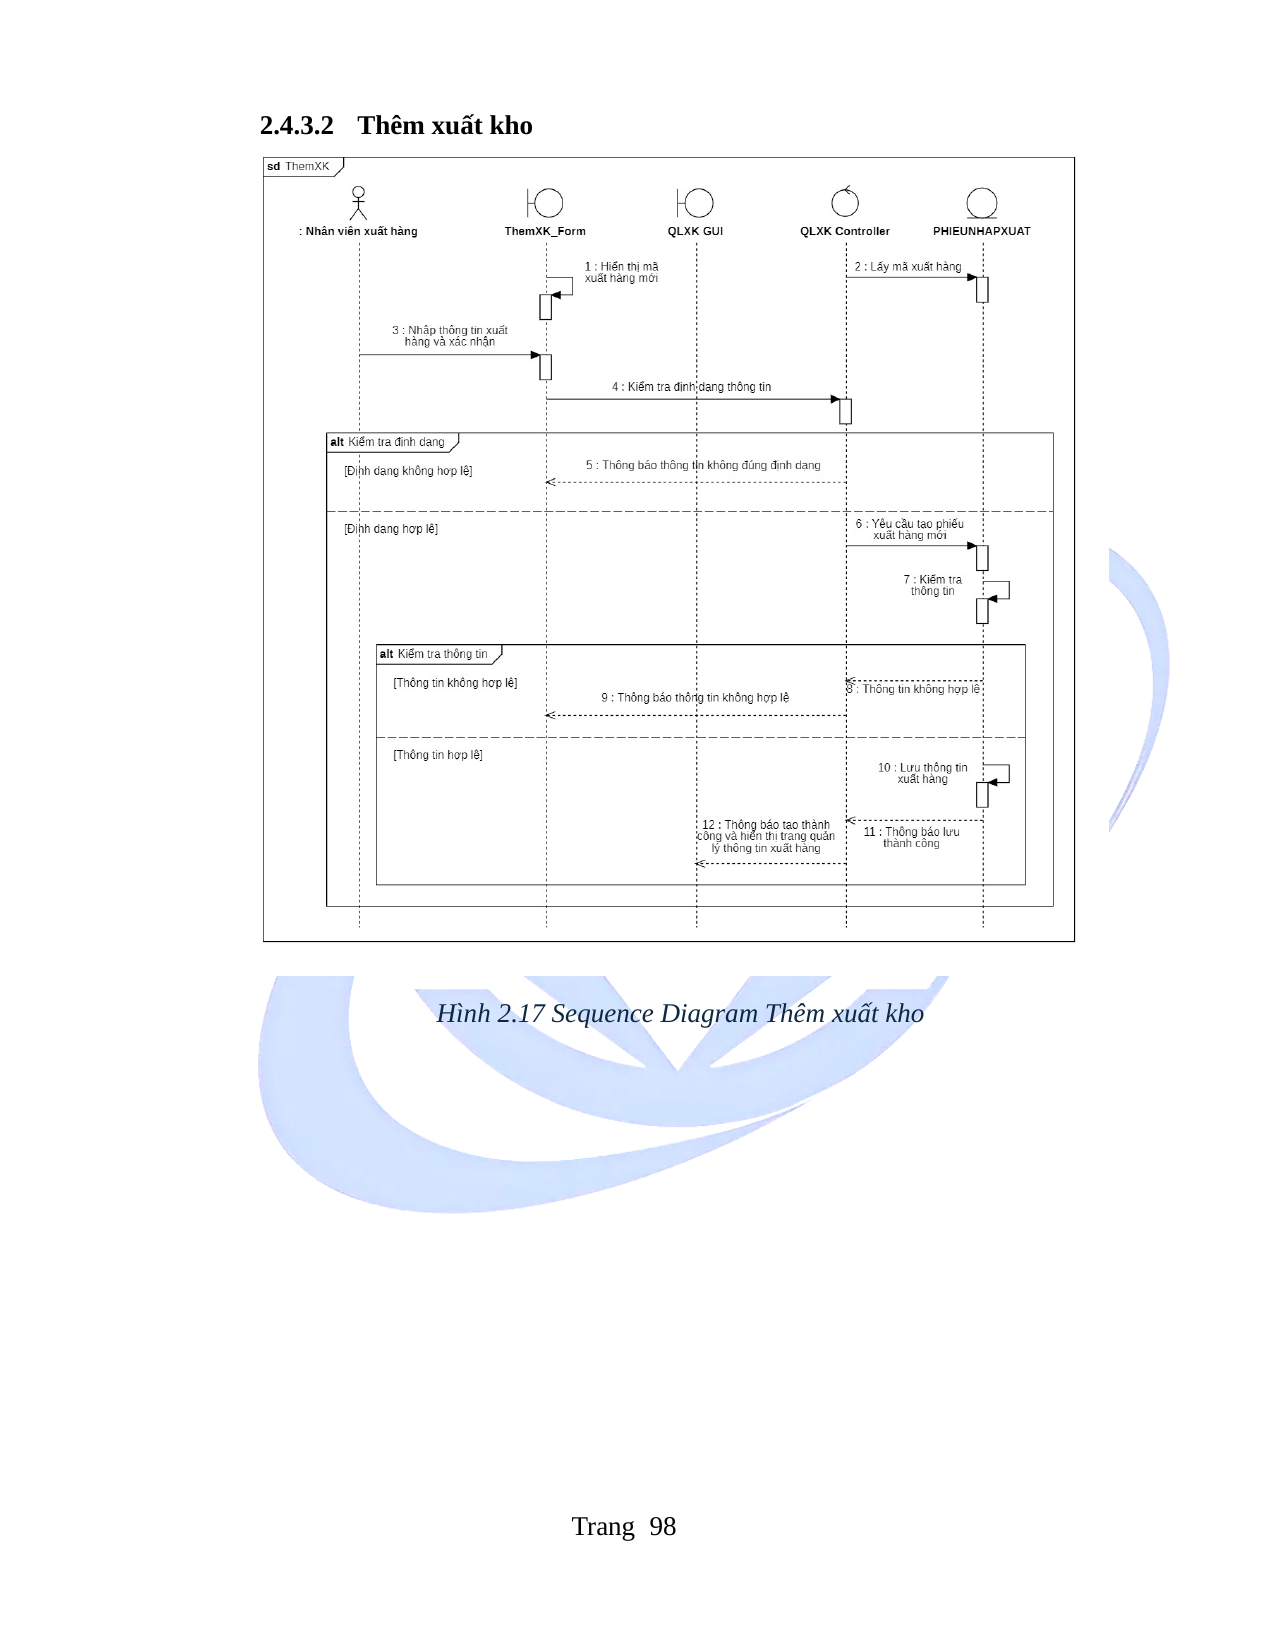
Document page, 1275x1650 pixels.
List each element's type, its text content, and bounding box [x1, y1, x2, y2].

subtitle Thêm xuất kho [259, 109, 1156, 140]
subtitle Phương pháp xác nhận phạm vi [216, 478, 1192, 1230]
picture [254, 148, 1109, 976]
